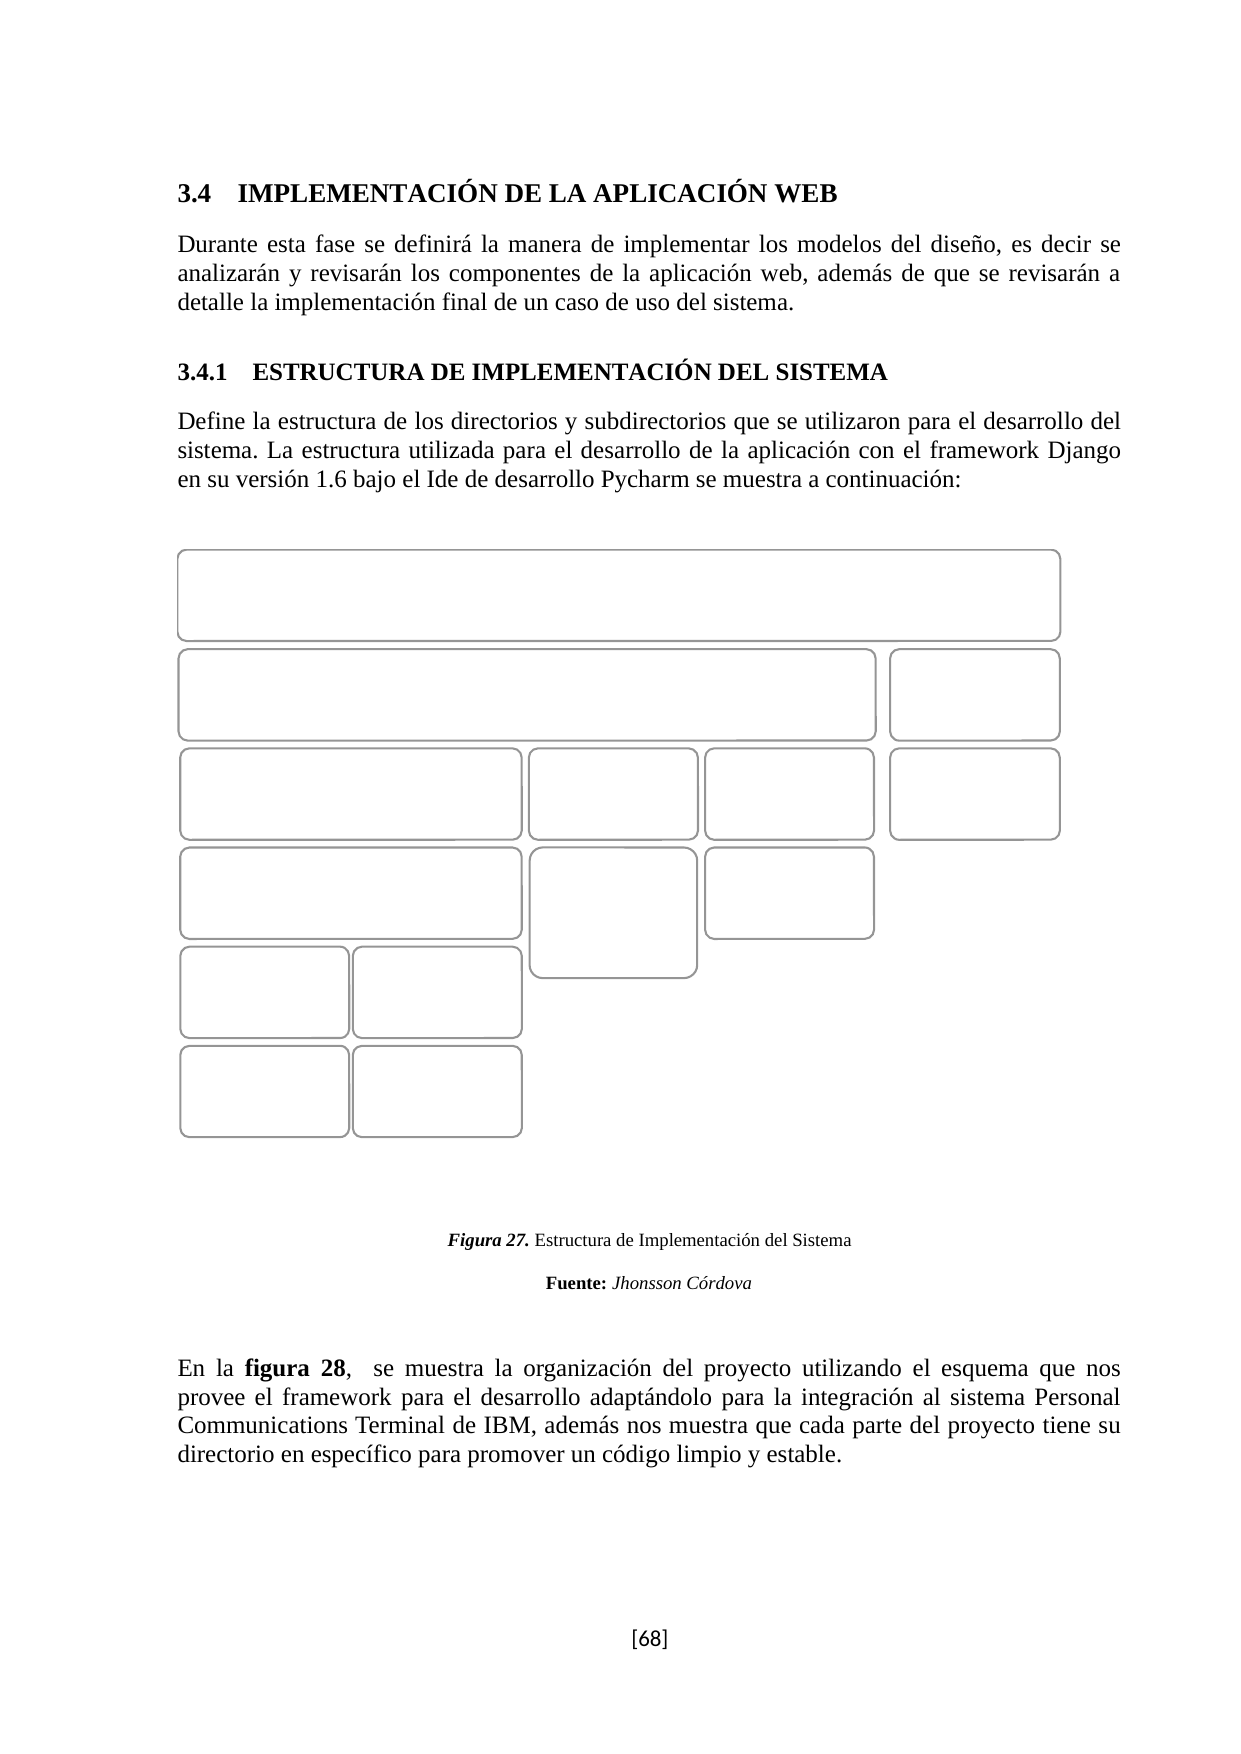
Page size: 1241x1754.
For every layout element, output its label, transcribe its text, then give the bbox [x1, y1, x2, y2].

subtitle IMPLEMENTACIÓN DE LA APLICACIÓN WEB [177, 177, 1122, 208]
text Define la estructura de los directorios y subdirectorios que se utilizaron para el desarrollo del sistema. La estructura utilizada para el desarrollo de la aplicación con el framework Django en su versión 1.6 bajo el Ide de desarrollo Pycharm se muestra a continuación: [177, 406, 1122, 492]
subtitle ESTRUCTURA DE IMPLEMENTACIÓN DEL SISTEMA [177, 357, 1122, 385]
text En la figura 28, se muestra la organización del proyecto utilizando el esquema que nos provee el framework para el desarrollo adaptándolo para la integración al sistema Personal Communications Terminal de IBM, además nos muestra que cada parte del proyecto tiene su directorio en específico para promover un código limpio y estable. [177, 1353, 1122, 1468]
text Fuente: Jhonsson Córdova [177, 1272, 1122, 1293]
text Durante esta fase se definirá la manera de implementar los modelos del diseño, es decir se analizarán y revisarán los componentes de la aplicación web, además de que se revisarán a detalle la implementación final de un caso de uso del sistema. [177, 229, 1122, 315]
